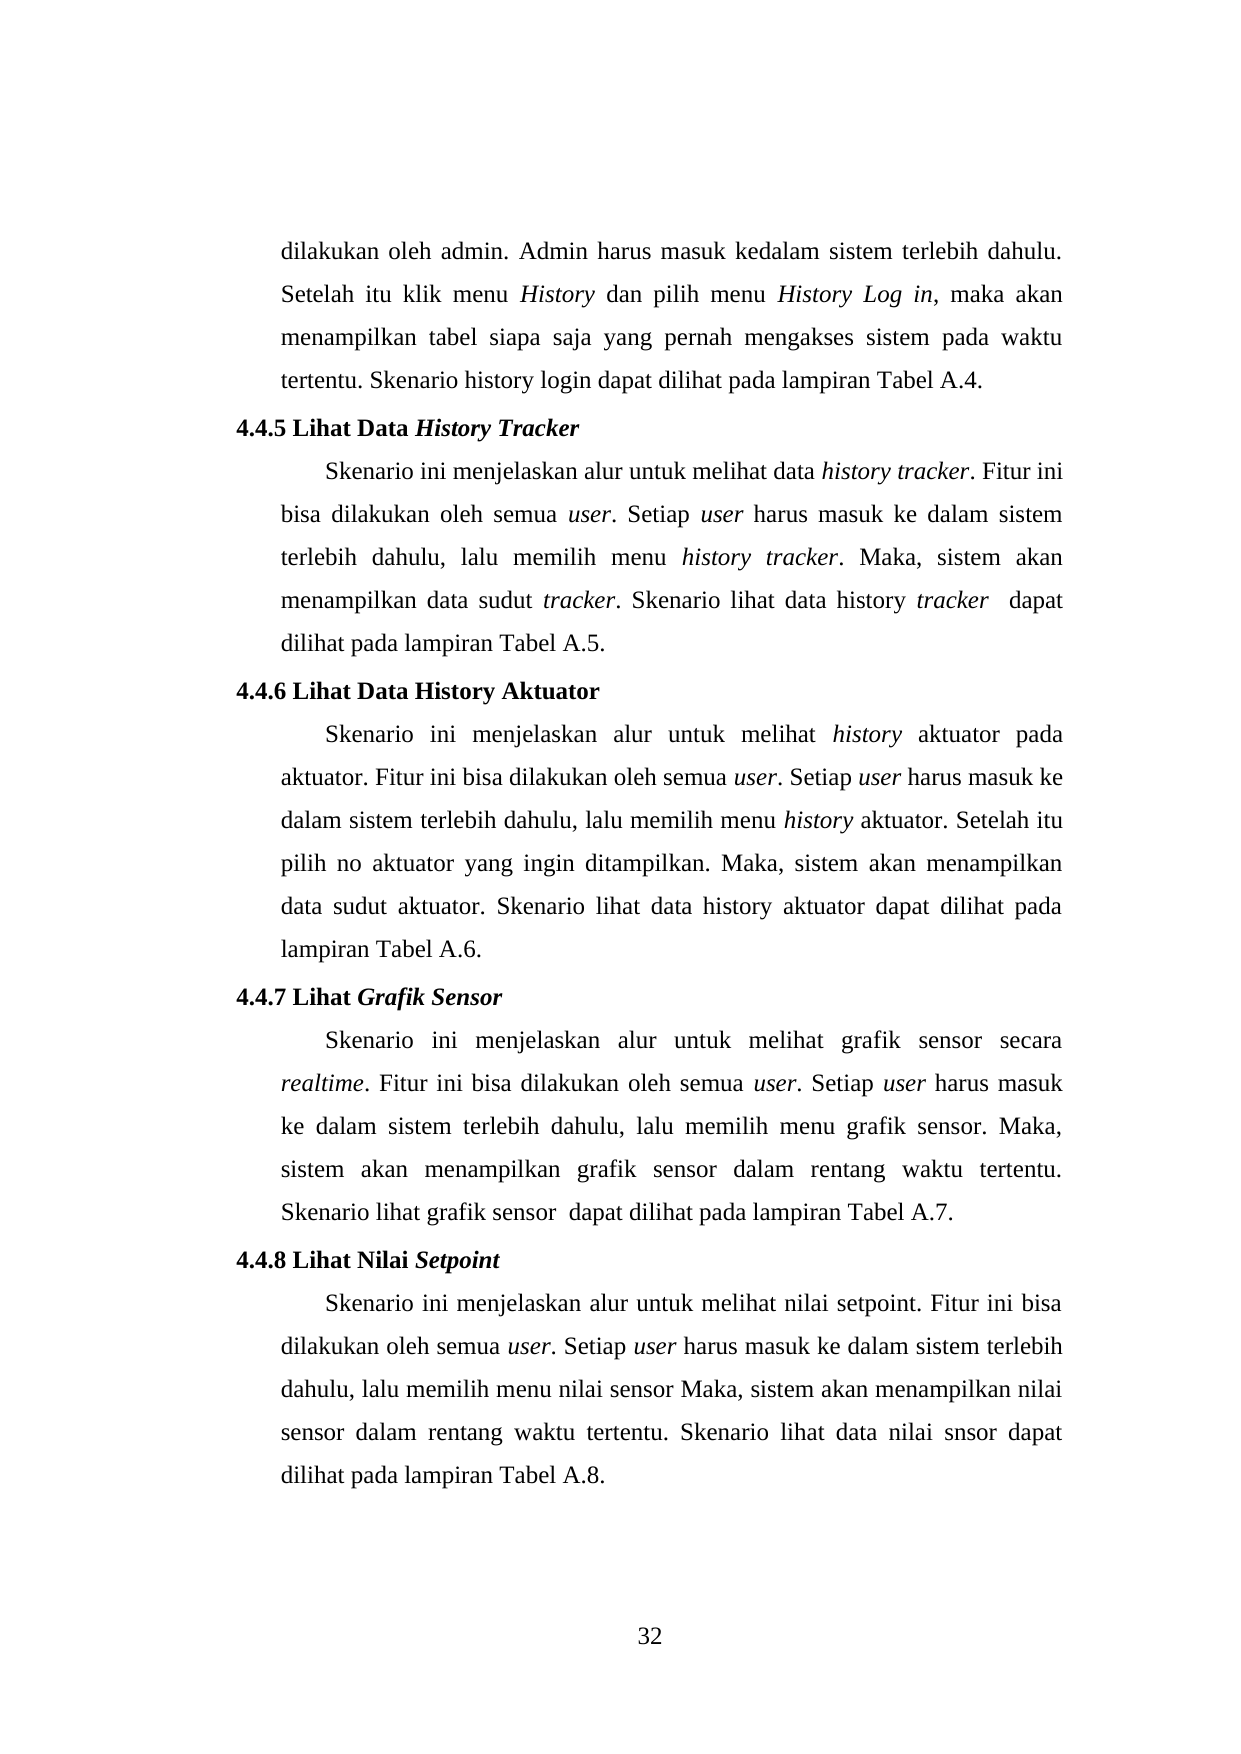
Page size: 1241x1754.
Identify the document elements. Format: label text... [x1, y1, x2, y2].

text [281, 236, 1063, 394]
text history aktuator aktuatorhistory aktuator Setelah itu pilih no aktuator yang ingin ditampilkan. aktuatordata history aktuator lampiran A6 [281, 719, 1063, 963]
text nilai setpoint nilai sensornilai sensor dalam rentang waktu tertentudata nilai snsor lampiran A8 [281, 1288, 1063, 1489]
subtitle Grafik Sensor [236, 982, 1063, 1011]
text data history trackerhistory trackertrackerdata history tracker lampiran A5 [281, 456, 1063, 657]
subtitle Data History Tracker [236, 413, 1063, 442]
text grafik sensor secara realtime grafik sensorgrafik sensor dalam rentang waktu tertentugrafik sensor lampiran A7 [281, 1025, 1063, 1226]
subtitle Lihat Nilai Setpoint [236, 1245, 1063, 1273]
subtitle Data History Aktuator [236, 676, 1063, 704]
